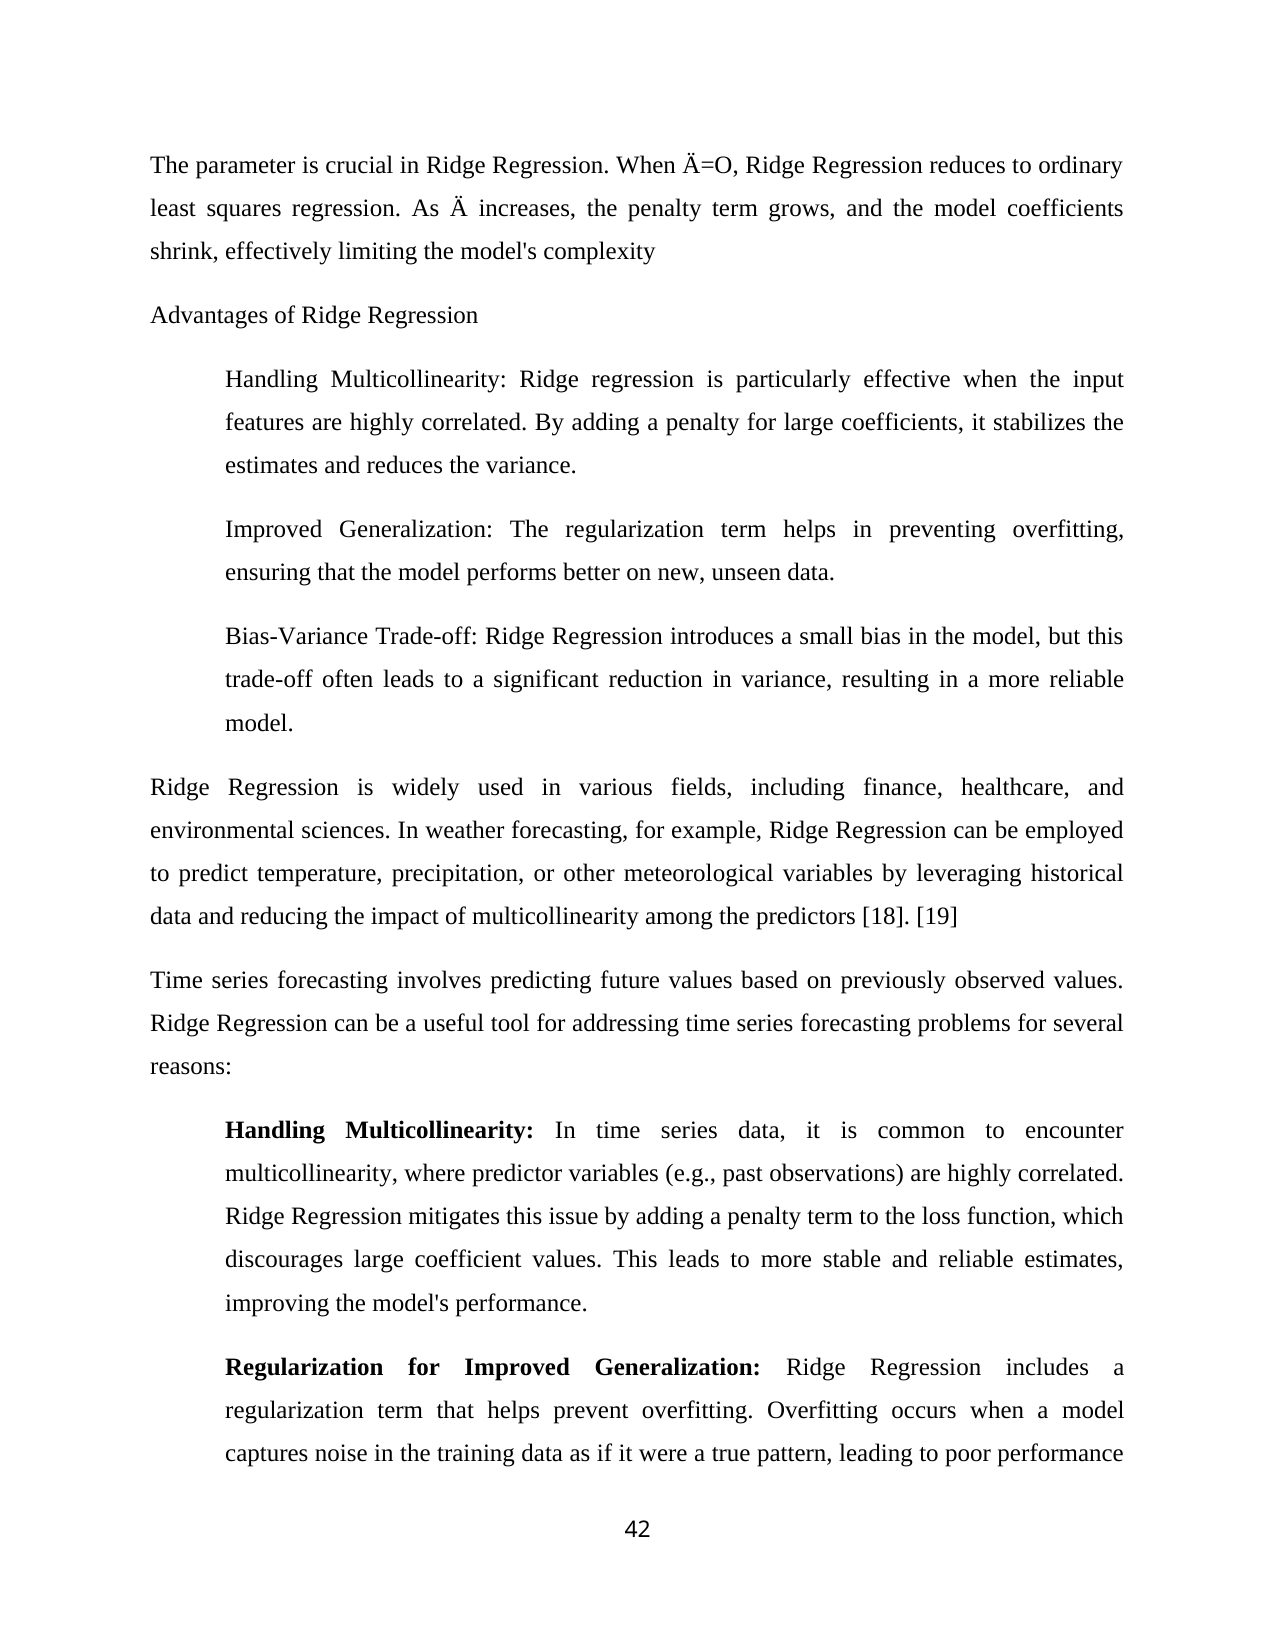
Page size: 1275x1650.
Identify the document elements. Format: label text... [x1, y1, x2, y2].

text Advantages of Ridge Regression [150, 300, 1125, 329]
text Ridge Regression is widely used in various fields, including finance, healthcare, and environmental sciences. In weather forecasting, for example, Ridge Regression can be employed to predict temperature, precipitation, or other meteorological variables by leveraging historical data and reducing the impact of multicollinearity among the predictors [18]. [19] [150, 772, 1125, 930]
text Improved Generalization: The regularization term helps in preventing overfitting, ensuring that the model performs better on new, unseen data. [225, 514, 1125, 586]
text Bias-Variance Trade-off: Ridge Regression introduces a small bias in the model, but this trade-off often leads to a significant reduction in variance, resulting in a more reliable model. [225, 621, 1125, 736]
text Handling Multicollinearity: Ridge regression is particularly effective when the input features are highly correlated. By adding a penalty for large coefficients, it stabilizes the estimates and reduces the variance. [225, 364, 1125, 479]
text Time series forecasting involves predicting future values based on previously observed values. Ridge Regression can be a useful tool for addressing time series forecasting problems for several reasons: [150, 965, 1125, 1080]
text Handling Multicollinearity: In time series data, it is common to encounter multicollinearity, where predictor variables (e.g., past observations) are highly correlated. Ridge Regression mitigates this issue by adding a penalty term to the loss function, which discourages large coefficient values. This leads to more stable and reliable estimates, improving the model's performance. [225, 1115, 1125, 1316]
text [225, 1352, 1125, 1467]
text The parameter is crucial in Ridge Regression. When Ä=O, Ridge Regression reduces to ordinary least squares regression. As Ä increases, the penalty term grows, and the model coefficients shrink, effectively limiting the model's complexity [150, 150, 1125, 265]
